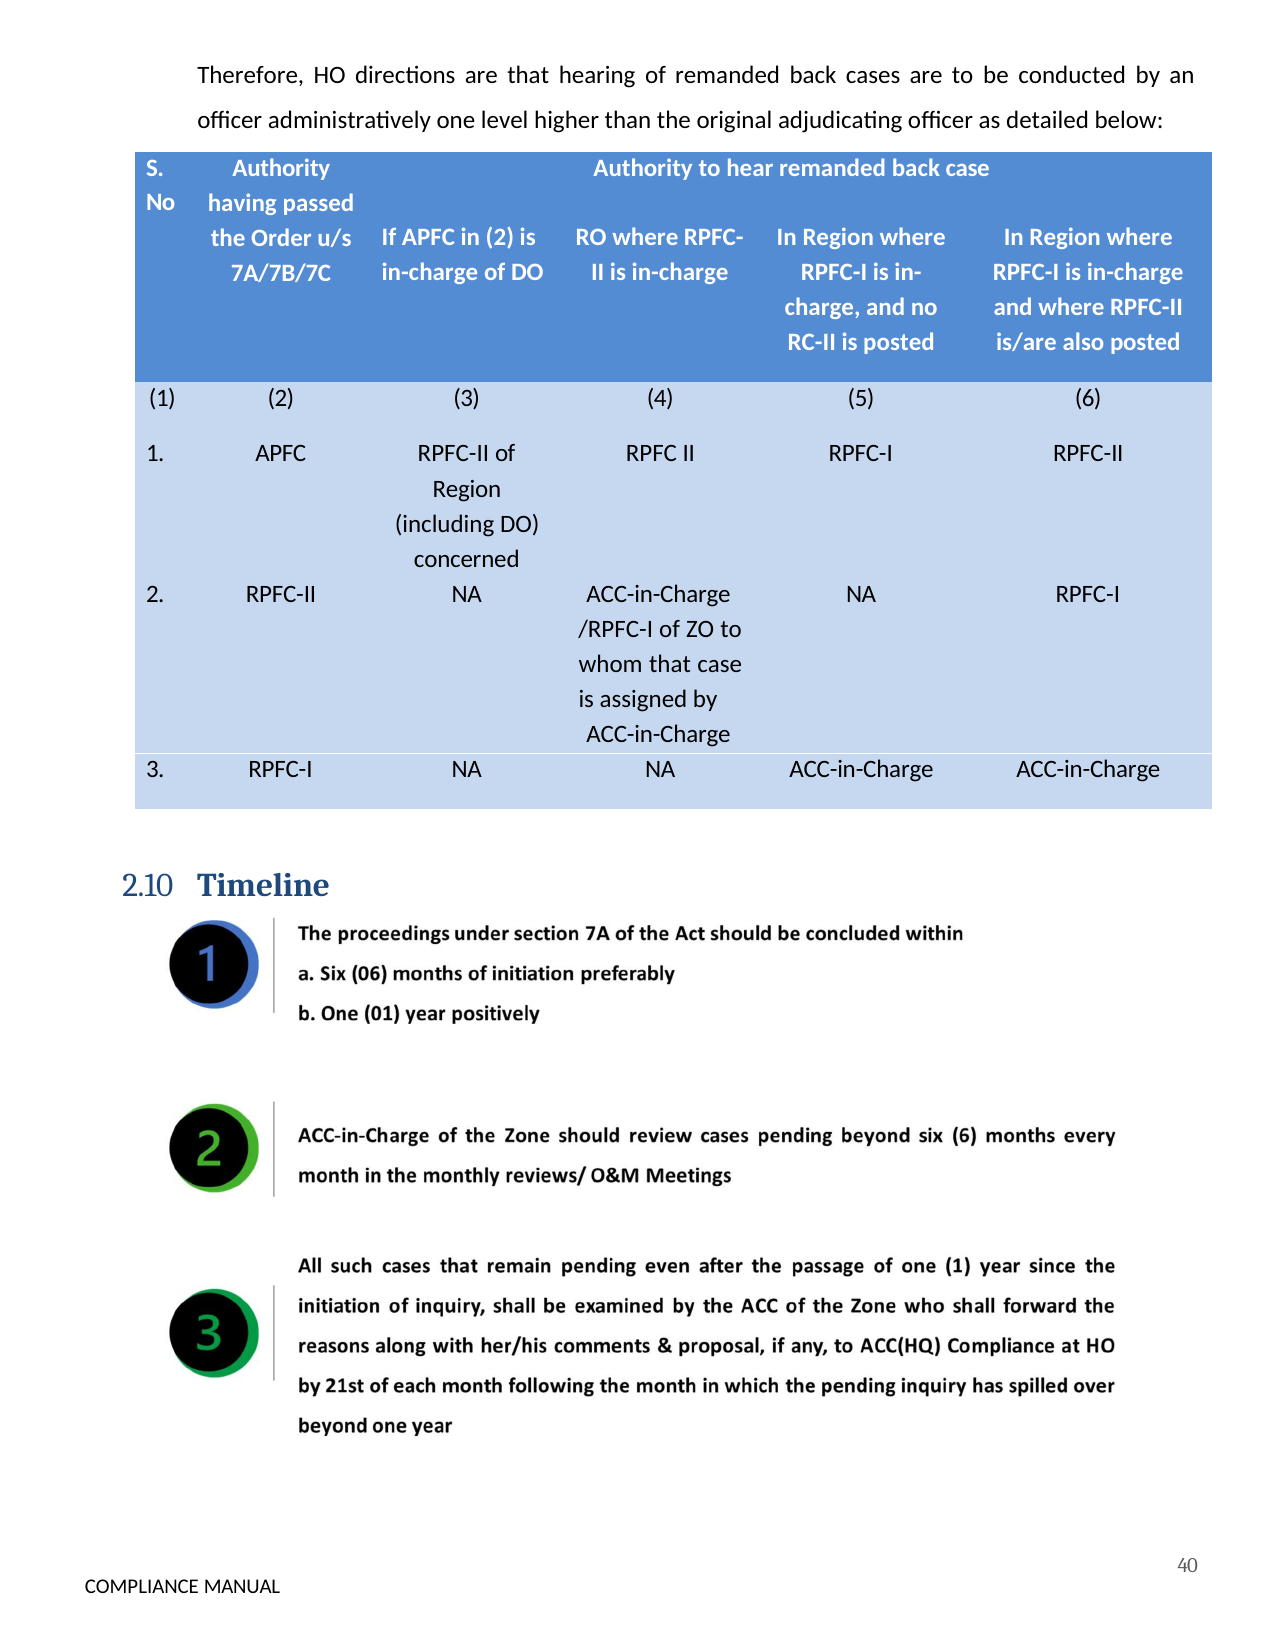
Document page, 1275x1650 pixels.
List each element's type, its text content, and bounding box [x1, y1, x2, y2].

text Therefore, HO directions are that hearing of remanded back cases are to be conducted by an officer administratively one level higher than the original adjudicating officer as detailed below: [197, 59, 1208, 135]
table_cell ACC-in-Charge [758, 754, 965, 809]
table_cell In Region where RPFC-I is in-charge and where RPFC-II is/are also posted [965, 221, 1212, 382]
table_header S. No [135, 152, 191, 221]
table_cell RPFC-II [965, 438, 1212, 578]
table_cell RPFC-I [758, 438, 965, 578]
table_cell (5) [758, 382, 965, 438]
table_cell RPFC-II of Region (including DO) concerned [371, 438, 563, 578]
table_cell (2) [191, 382, 371, 438]
table_cell (1) [135, 382, 191, 438]
table_cell (6) [965, 382, 1212, 438]
table_cell NA [563, 754, 758, 809]
table_cell In Region where RPFC-I is in- charge, and no RC-II is posted [758, 221, 965, 382]
table_cell RPFC-II [191, 578, 371, 753]
table_cell (3) [371, 382, 563, 438]
table_cell 1. [135, 438, 191, 578]
table_cell RPFC-I [191, 754, 371, 809]
picture [158, 905, 1129, 1452]
table_header Authority to hear remanded back case [371, 152, 1212, 221]
table_cell NA [371, 578, 563, 753]
table_cell RO where RPFC- II is in-charge [563, 221, 758, 382]
table_cell If APFC in (2) is in-charge of DO [371, 221, 563, 382]
table_cell (4) [563, 382, 758, 438]
table_cell [135, 221, 191, 382]
table_cell RPFC-I [965, 578, 1212, 753]
table_cell ACC-in-Charge [965, 754, 1212, 809]
table_cell APFC [191, 438, 371, 578]
table_header Authority having passed the Order u/s 7A/7B/7C [191, 152, 371, 382]
table_cell ACC-in-Charge /RPFC-I of ZO to whom that case is assigned by ACC-in-Charge [563, 578, 758, 753]
table_cell 3. [135, 754, 191, 809]
table_cell NA [758, 578, 965, 753]
table_cell 2. [135, 578, 191, 753]
subtitle Timeline [122, 867, 1275, 905]
table_cell NA [371, 754, 563, 809]
table_cell RPFC II [563, 438, 758, 578]
